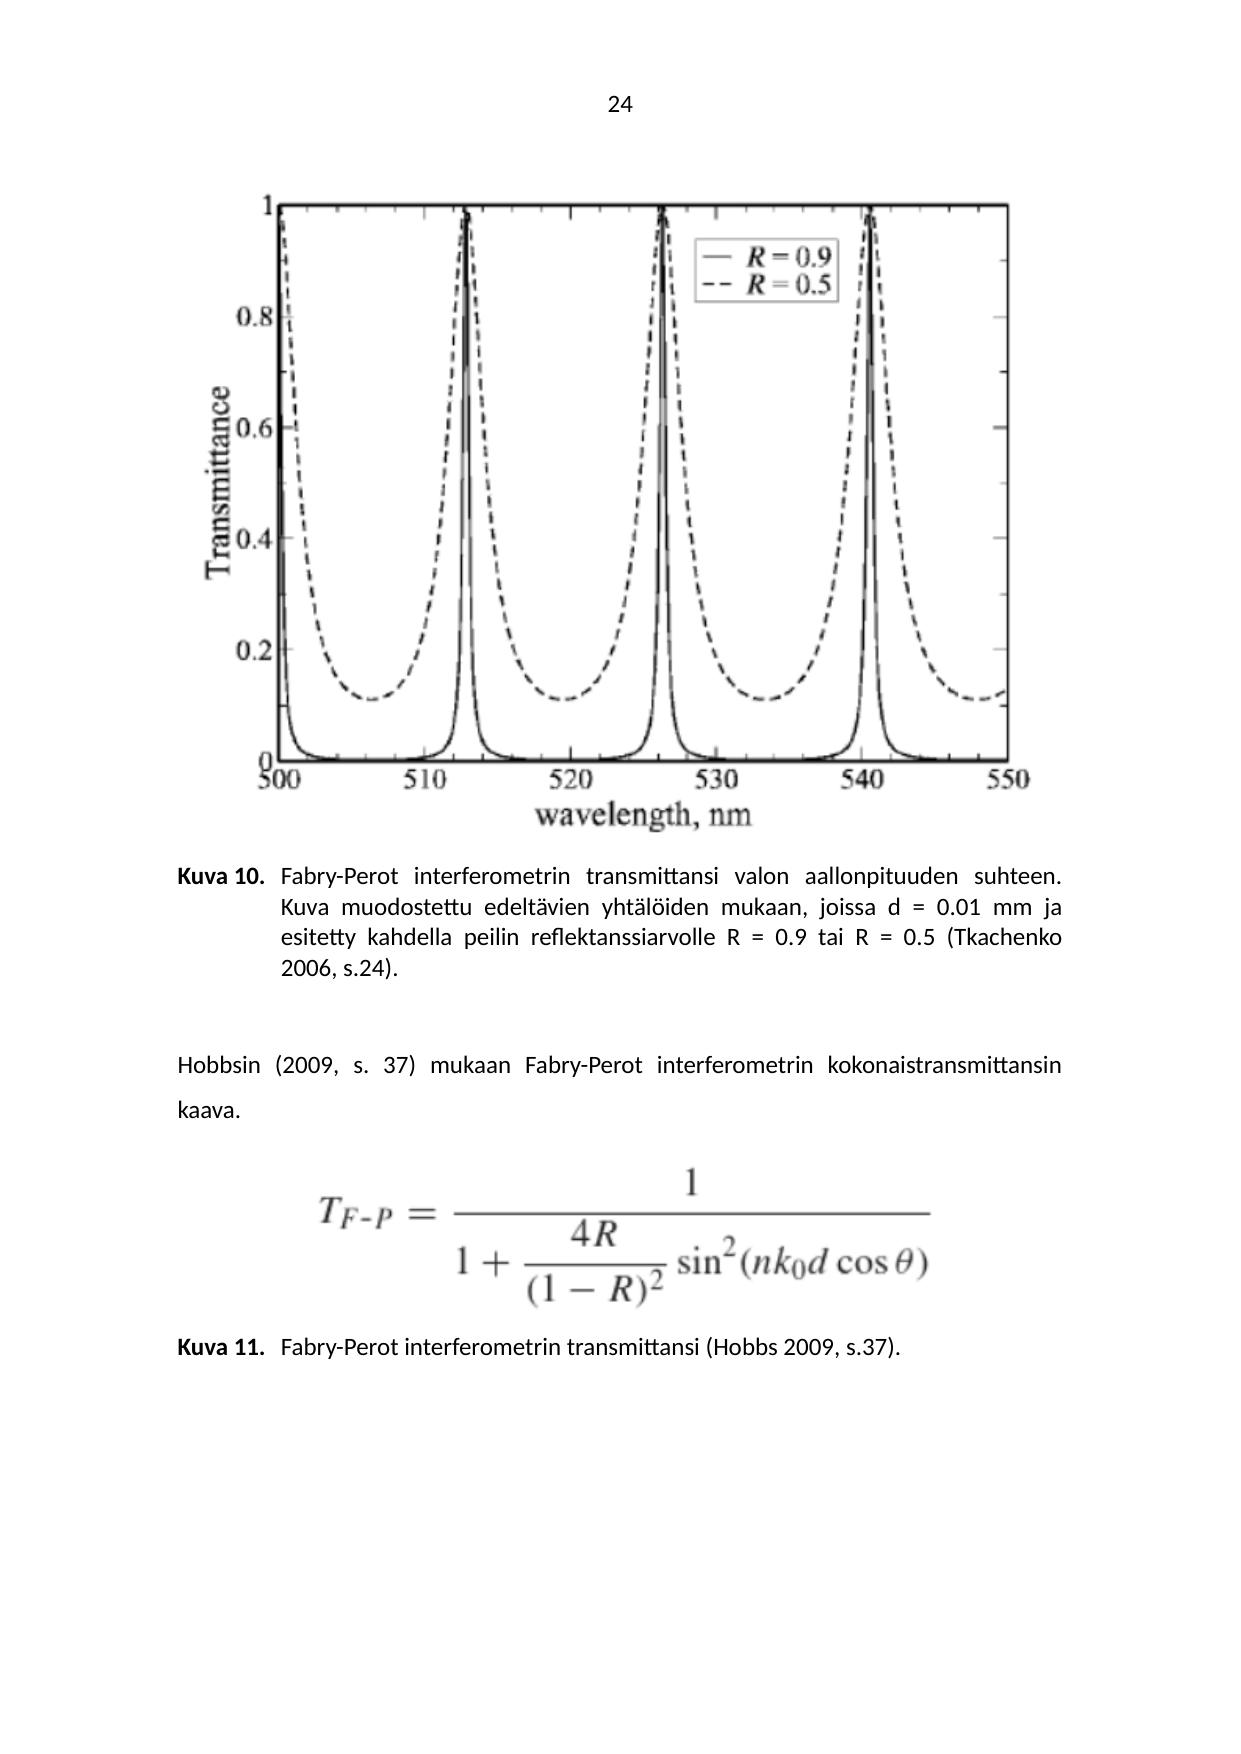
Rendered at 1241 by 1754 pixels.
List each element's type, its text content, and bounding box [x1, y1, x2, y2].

text Kuva 10. Fabry-Perot interferometrin transmittansi valon aallonpituuden suhteen. Kuva muodostettu edeltävien yhtälöiden mukaan, joissa d = 0.01 mm ja esitetty kahdella peilin reflektanssiarvolle R = 0.9 tai R = 0.5 (Tkachenko 2006, s.24). [177, 860, 1063, 982]
picture [187, 177, 1053, 848]
picture [304, 1140, 936, 1319]
text Hobbsin (2009, s. 37) mukaan Fabry-Perot interferometrin kokonaistransmittansin kaava. [177, 1049, 1063, 1125]
text Kuva 11. Fabry-Perot interferometrin transmittansi (Hobbs 2009, s.37). [177, 1331, 1063, 1361]
